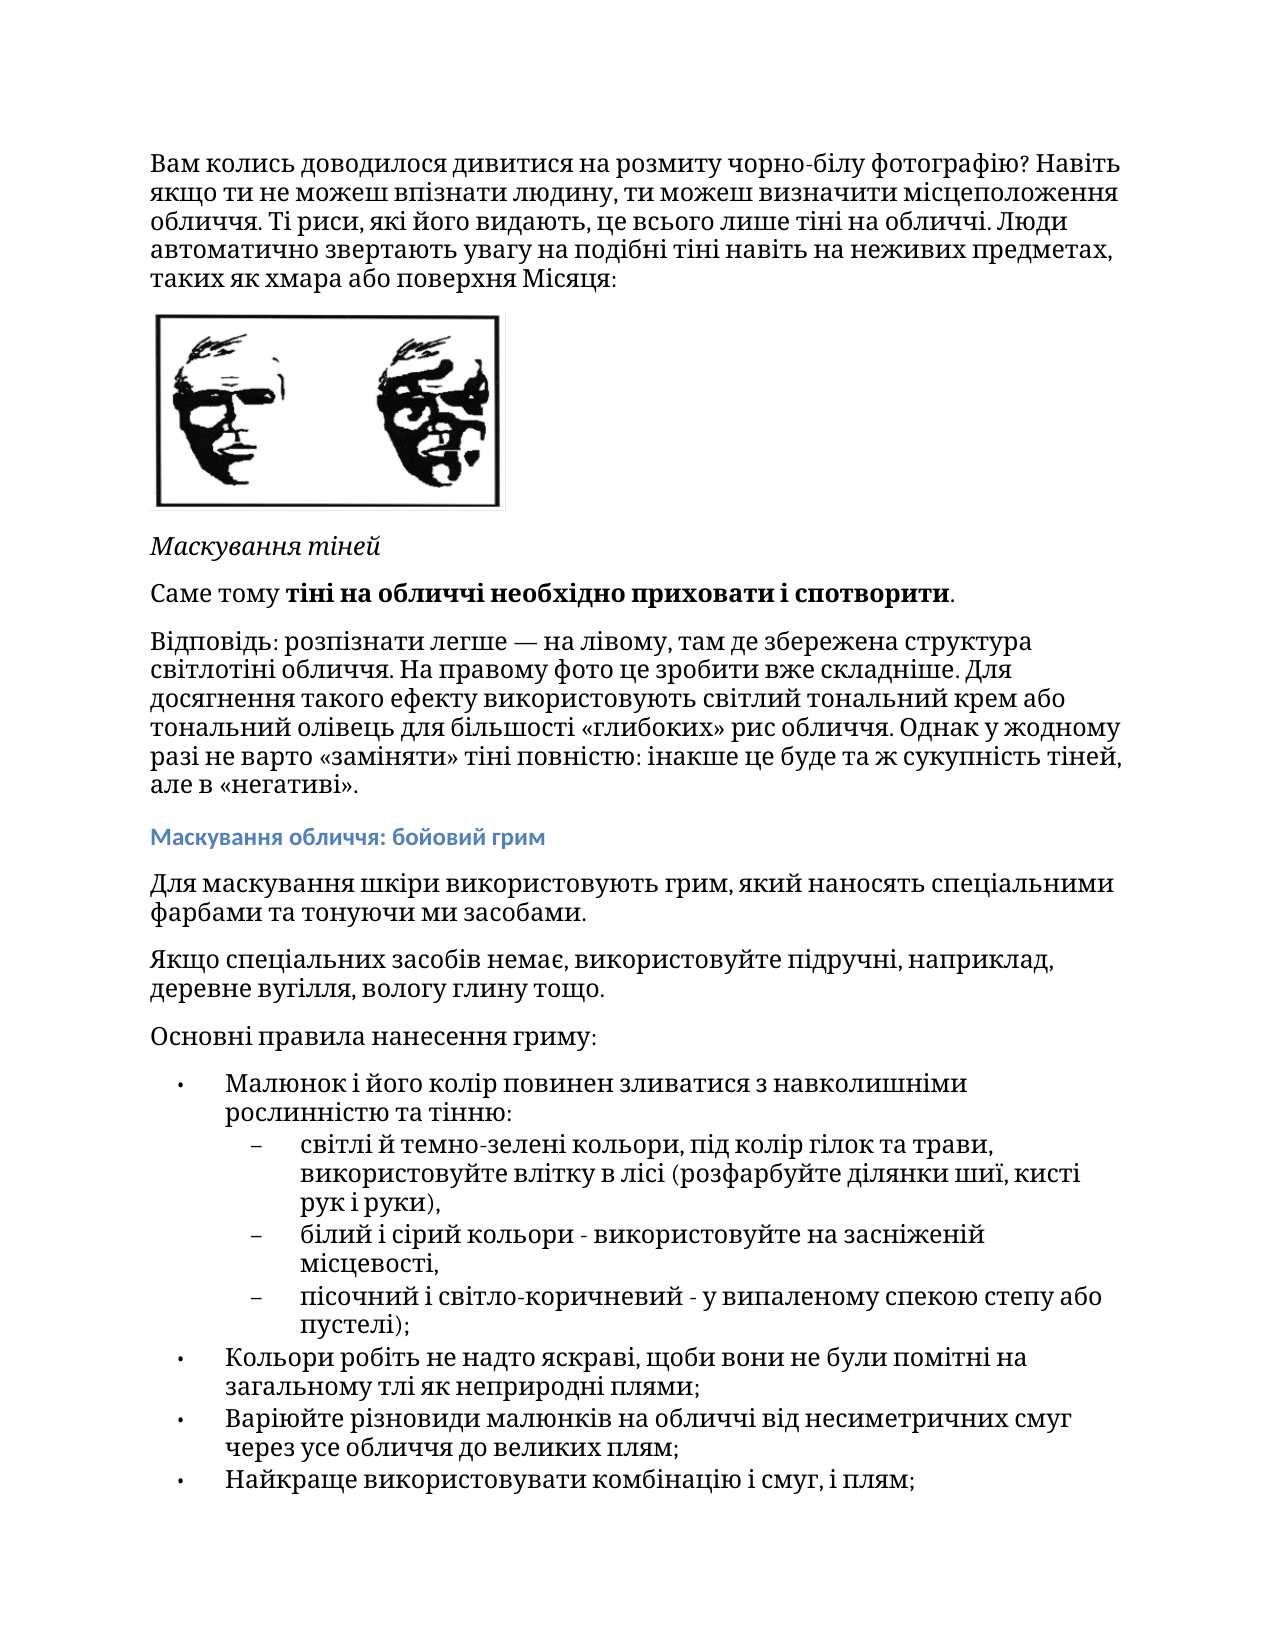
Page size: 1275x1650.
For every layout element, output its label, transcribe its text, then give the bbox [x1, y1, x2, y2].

picture [150, 312, 507, 512]
list світлі й темно-зелені кольори, під колір гілок та трави, використовуйте влітку в лісі (розфарбуйте ділянки шиї, кисті рук і руки), [250, 1131, 1125, 1218]
list Найкраще використовувати комбінацію і смуг, і плям; [175, 1466, 1125, 1495]
text Якщо спеціальних засобів немає, використовуйте підручні, наприклад, деревне вугілля, вологу глину тощо. [150, 946, 1125, 1004]
text Відповідь: розпізнати легше — на лівому, там де збережена структура світлотіні обличчя. На правому фото це зробити вже складніше. Для досягнення такого ефекту використовують світлий тональний крем або тональний олівець для більшості «глибоких» рис обличчя. Однак у жодному разі не варто «заміняти» тіні повністю: інакше це буде та ж сукупність тіней, але в «негативі». [150, 628, 1125, 800]
list Кольори робіть не надто яскраві, щоби вони не були помітні на загальному тлі як неприродні плями; [175, 1344, 1125, 1401]
text Саме тому тіні на обличчі необхідно приховати і спотворити. [150, 580, 1125, 609]
text Вам колись доводилося дивитися на розмиту чорно-білу фотографію? Навіть якщо ти не можеш впізнати людину, ти можеш визначити місцеположення обличчя. Ті риси, які його видають, це всього лише тіні на обличчі. Люди автоматично звертають увагу на подібні тіні навіть на неживих предметах, таких як хмара або поверхня Місяця: [150, 150, 1125, 294]
list пісочний і світло-коричневий - у випаленому спекою степу або пустелі); [250, 1283, 1125, 1340]
text Основні правила нанесення гриму: [150, 1023, 1125, 1051]
text Для маскування шкіри використовують грим, який наносять спеціальними фарбами та тонуючи ми засобами. [150, 870, 1125, 928]
list Варіюйте різновиди малюнків на обличчі від несиметричних смуг через усе обличчя до великих плям; [175, 1405, 1125, 1463]
list Малюнок і його колір повинен зливатися з навколишніми рослинністю та тінню: [175, 1070, 1125, 1128]
list білий і сірий кольори - використовуйте на засніженій місцевості, [250, 1221, 1125, 1279]
text Маскування тіней [150, 533, 1125, 561]
subtitle Маскування обличчя: бойовий грим [150, 821, 1125, 851]
